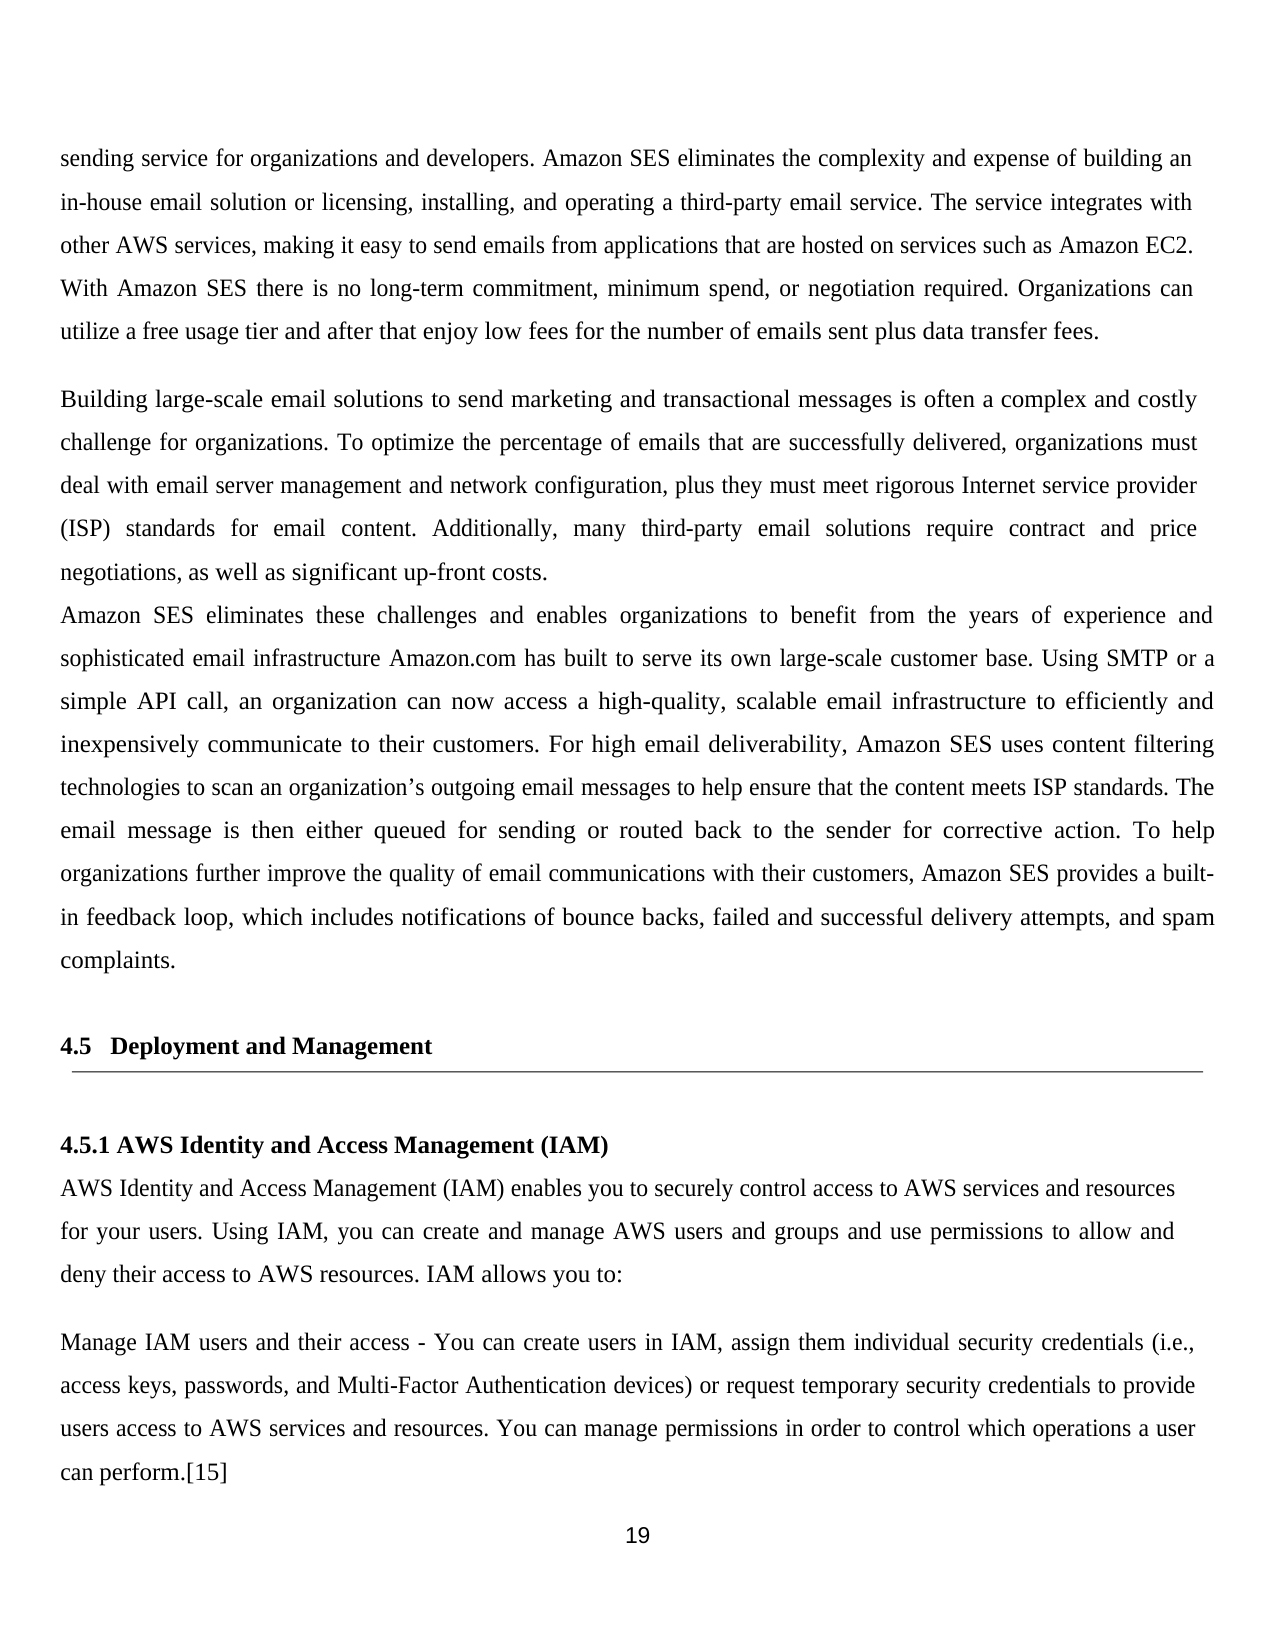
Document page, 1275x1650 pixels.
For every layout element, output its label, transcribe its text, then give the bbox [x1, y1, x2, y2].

list Deployment and Management [60, 1031, 1215, 1060]
text Building large-scale email solutions to send marketing and transactional messages is often a complex and costly challenge for organizations. To optimize the percentage of emails that are successfully delivered, organizations must deal with email server management and network configuration, plus they must meet rigorous Internet service provider (ISP) standards for email content. Additionally, many third-party email solutions require contract and price negotiations, as well as significant up-front costs. [60, 384, 1197, 585]
text AWS Identity and Access Management (IAM) enables you to securely control access to AWS services and resources for your users. Using IAM, you can create and manage AWS users and groups and use permissions to allow and deny their access to AWS resources. IAM allows you to: [60, 1173, 1176, 1288]
text Manage IAM users and their access - You can create users in IAM, assign them individual security credentials (i.e., access keys, passwords, and Multi-Factor Authentication devices) or request temporary security credentials to provide users access to AWS services and resources. You can manage permissions in order to control which operations a user can perform.[15] [60, 1327, 1196, 1485]
text 4.5.1 AWS Identity and Access Management (IAM) [60, 1130, 1215, 1158]
text Amazon SES eliminates these challenges and enables organizations to benefit from the years of experience and sophisticated email infrastructure Amazon.com has built to serve its own large-scale customer base. Using SMTP or a simple API call, an organization can now access a high-quality, scalable email infrastructure to efficiently and inexpensively communicate to their customers. For high email deliverability, Amazon SES uses content filtering technologies to scan an organization’s outgoing email messages to help ensure that the content meets ISP standards. The email message is then either queued for sending or routed back to the sender for corrective action. To help organizations further improve the quality of email communications with their customers, Amazon SES provides a built-in feedback loop, which includes notifications of bounce backs, failed and successful delivery attempts, and spam complaints. [60, 600, 1215, 973]
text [60, 143, 1193, 345]
